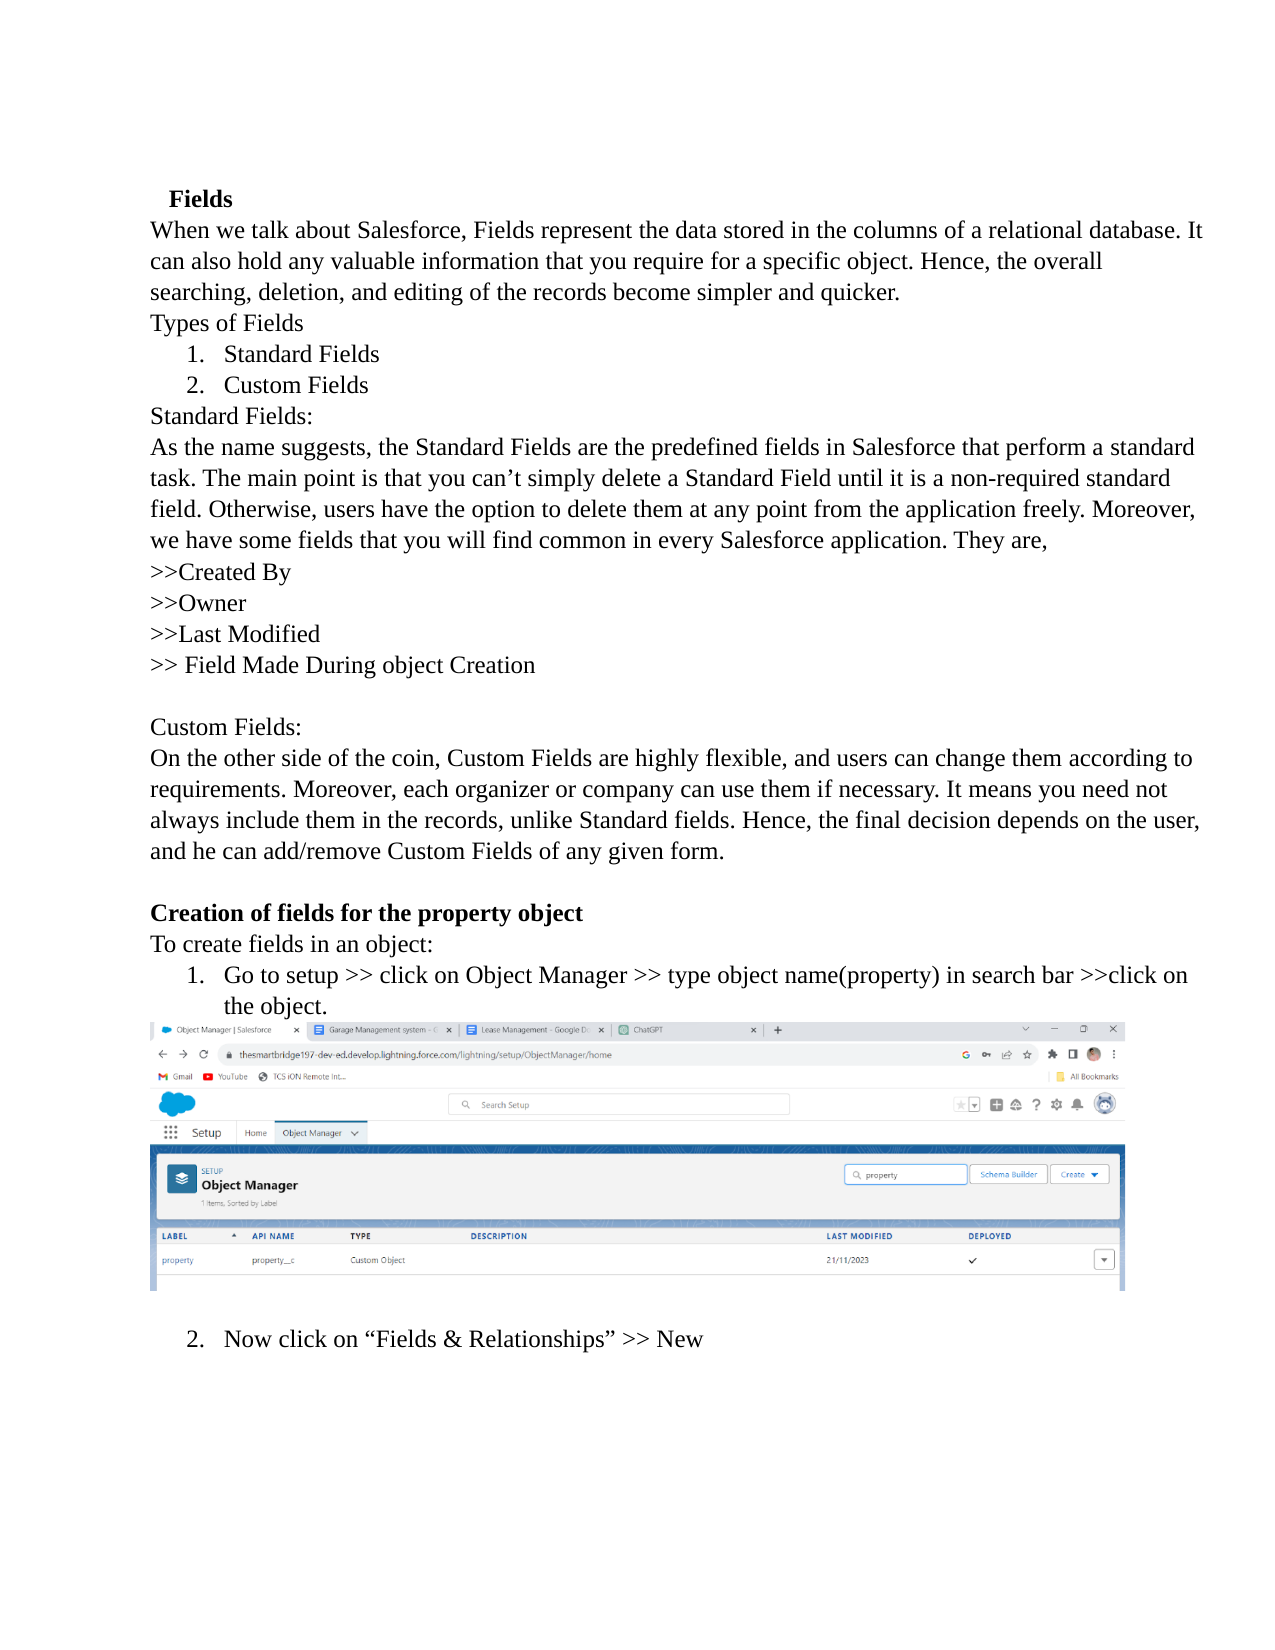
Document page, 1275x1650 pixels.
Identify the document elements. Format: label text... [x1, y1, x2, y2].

text When we talk about Salesforce, Fields represent the data stored in the columns of a relational database. It can also hold any valuable information that you require for a specific object. Hence, the overall searching, deletion, and editing of the records become simpler and quicker. [150, 215, 1207, 306]
text >> Field Made During object Creation [150, 650, 1207, 678]
list Now click on “Fields & Relationships” >> New [186, 1324, 1207, 1353]
text Fields [150, 184, 1207, 213]
list Standard Fields [186, 339, 1207, 368]
picture [150, 1022, 1125, 1291]
list Go to setup >> click on Object Manager >> type object name(property) in search bar >>click on the object. [186, 960, 1207, 1020]
text Types of Fields [150, 308, 1207, 337]
text Custom Fields: [150, 712, 1207, 741]
text Creation of fields for the property object [150, 898, 1207, 927]
text >>Owner [150, 588, 1207, 616]
text >>Created By [150, 557, 1207, 585]
text To create fields in an object: [150, 929, 1207, 958]
list Custom Fields [186, 370, 1207, 399]
text On the other side of the coin, Custom Fields are highly flexible, and users can change them according to requirements. Moreover, each organizer or company can use them if necessary. It means you need not always include them in the records, unlike Standard fields. Hence, the final decision depends on the user, and he can add/remove Custom Fields of any given form. [150, 743, 1207, 865]
text As the name suggests, the Standard Fields are the predefined fields in Salesforce that perform a standard task. The main point is that you can’t simply delete a Standard Field until it is a non-required standard field. Otherwise, users have the option to delete them at any point from the application freely. Moreover, we have some fields that you will find common in every Salesforce application. They are, [150, 432, 1207, 554]
text >>Last Modified [150, 619, 1207, 647]
text Standard Fields: [150, 401, 1207, 430]
